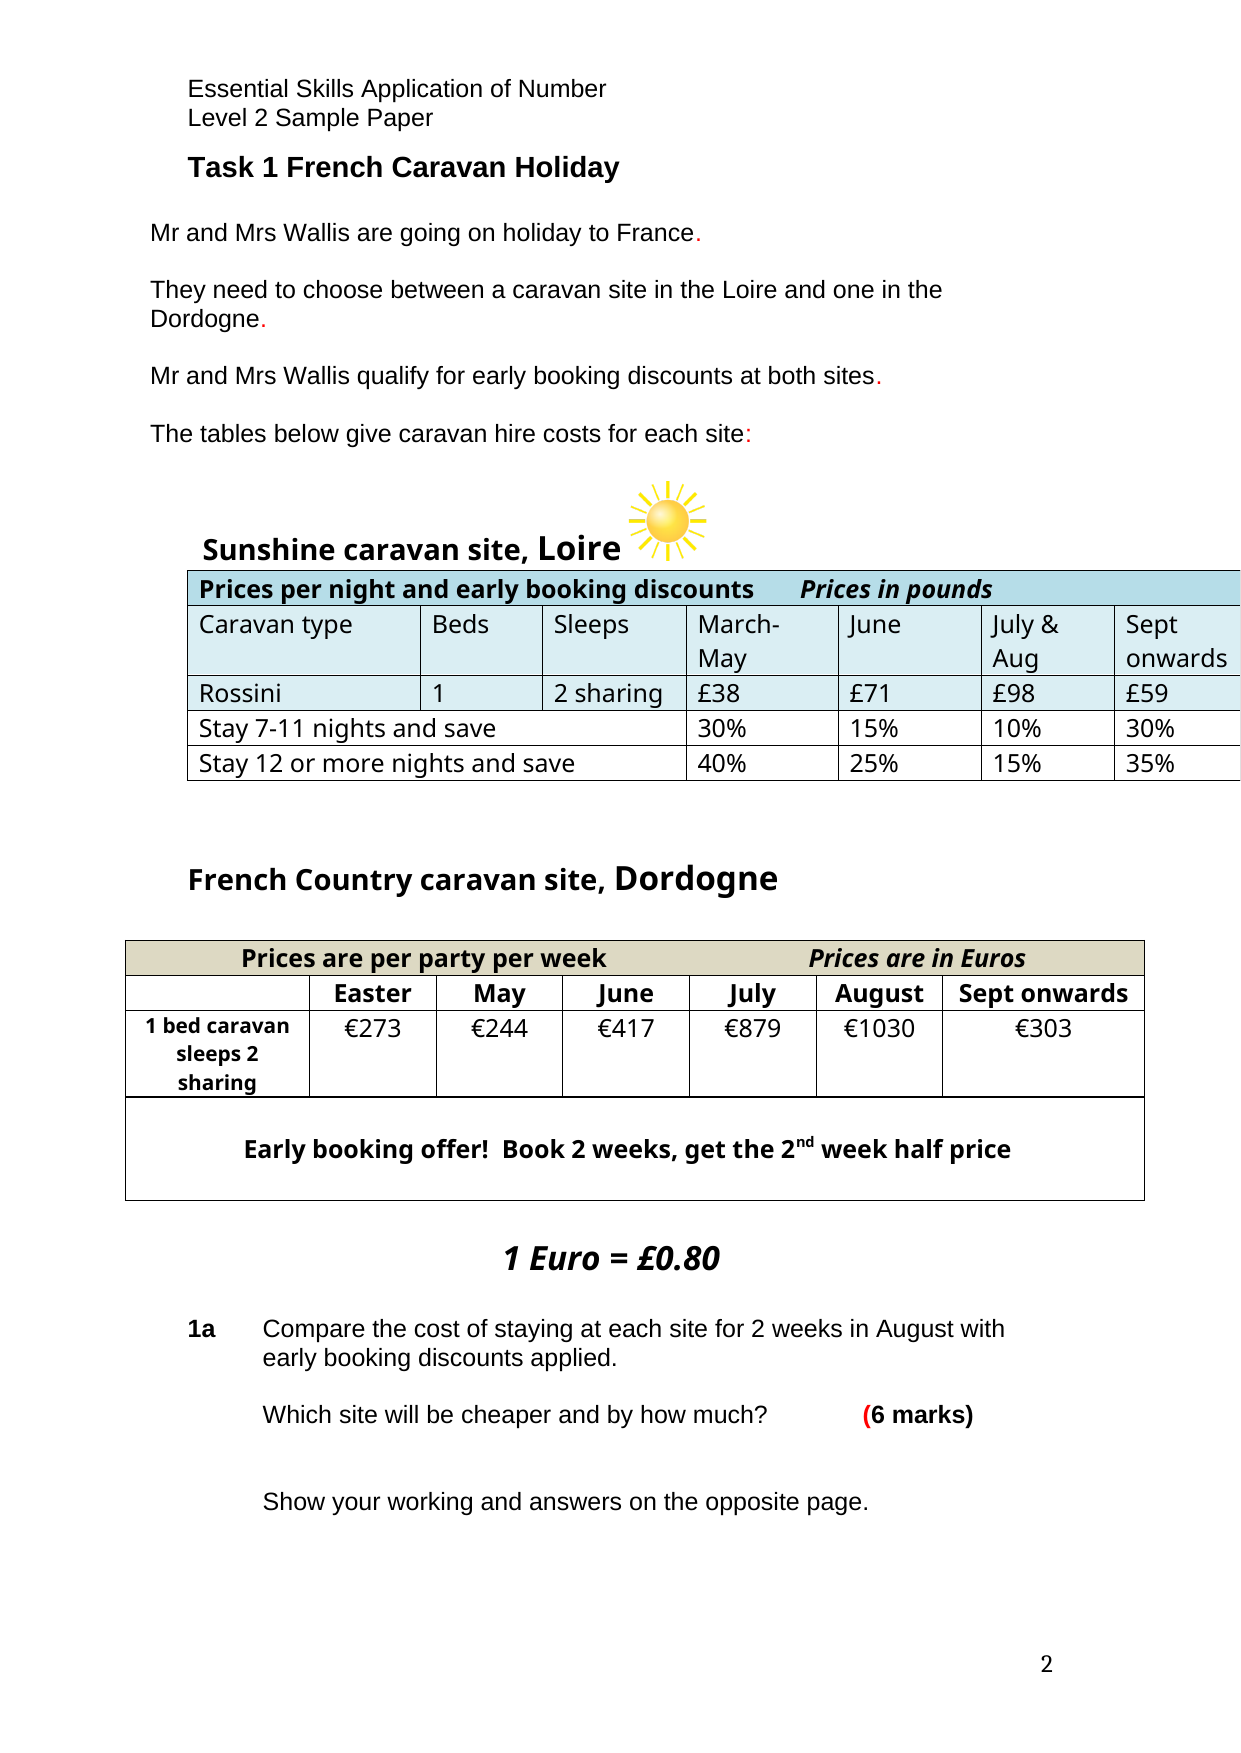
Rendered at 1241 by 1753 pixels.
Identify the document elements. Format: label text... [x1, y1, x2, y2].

text Mr and Mrs Wallis are going on holiday to France. [150, 218, 1053, 246]
text Show your working and answers on the opposite page. [187, 1487, 1053, 1515]
table_cell July & Aug [982, 606, 1114, 674]
table_cell £71 [839, 676, 981, 710]
table_cell 15% [982, 746, 1114, 780]
text Task 1 French Caravan Holiday [187, 150, 1053, 183]
list Which site will be cheaper and by how much? (6 marks) [187, 1400, 1053, 1429]
table_cell £38 [687, 676, 838, 710]
table_cell Sept onwards [1115, 606, 1240, 674]
table_cell 10% [982, 711, 1114, 745]
table_cell €1030 [817, 1011, 942, 1096]
list Sunshine caravan site, Loire [202, 482, 1053, 570]
table_cell Rossini [188, 676, 420, 710]
table_header Prices are per party per week Prices are in Euros [126, 941, 1144, 975]
table_cell May [437, 976, 562, 1010]
table_cell €417 [563, 1011, 689, 1096]
picture [628, 481, 707, 561]
table_cell 1 [421, 676, 542, 710]
text French Country caravan site, Dordogne [187, 855, 1053, 900]
table_cell 30% [687, 711, 838, 745]
table_cell 35% [1115, 746, 1240, 780]
table_cell June [839, 606, 981, 674]
table_cell July [690, 976, 816, 1010]
table_cell Stay 7-11 nights and save [188, 711, 686, 745]
table_cell 25% [839, 746, 981, 780]
table_cell 30% [1115, 711, 1240, 745]
table_cell Early booking offer! Book 2 weeks, get the 2nd week half price [126, 1098, 1144, 1199]
table_cell 1 bed caravan sleeps 2 sharing [126, 1011, 309, 1096]
table_cell Stay 12 or more nights and save [188, 746, 686, 780]
text The tables below give caravan hire costs for each site: [150, 419, 1053, 448]
list 1 Euro = £0.80 [173, 1235, 1053, 1280]
table_cell [126, 976, 309, 1010]
table_cell Easter [310, 976, 436, 1010]
table_header Prices per night and early booking discounts Prices in pounds [188, 571, 1240, 605]
table_cell £59 [1115, 676, 1240, 710]
table_cell March-May [687, 606, 838, 674]
table_cell €879 [690, 1011, 816, 1096]
table_cell 40% [687, 746, 838, 780]
text Mr and Mrs Wallis qualify for early booking discounts at both sites. [150, 361, 1053, 390]
table_cell 2 sharing [543, 676, 686, 710]
table_cell Sleeps [543, 606, 686, 674]
list 1a Compare the cost of staying at each site for 2 weeks in August with early booking discounts applied. [187, 1314, 1053, 1372]
text They need to choose between a caravan site in the Loire and one in the Dordogne. [150, 275, 1053, 333]
table_cell 15% [839, 711, 981, 745]
table_cell August [817, 976, 942, 1010]
table_cell Sept onwards [943, 976, 1144, 1010]
table_cell June [563, 976, 689, 1010]
table_cell €244 [437, 1011, 562, 1096]
table_cell Caravan type [188, 606, 420, 674]
table_cell €273 [310, 1011, 436, 1096]
table_cell Beds [421, 606, 542, 674]
table_cell £98 [982, 676, 1114, 710]
table_cell €303 [943, 1011, 1144, 1096]
